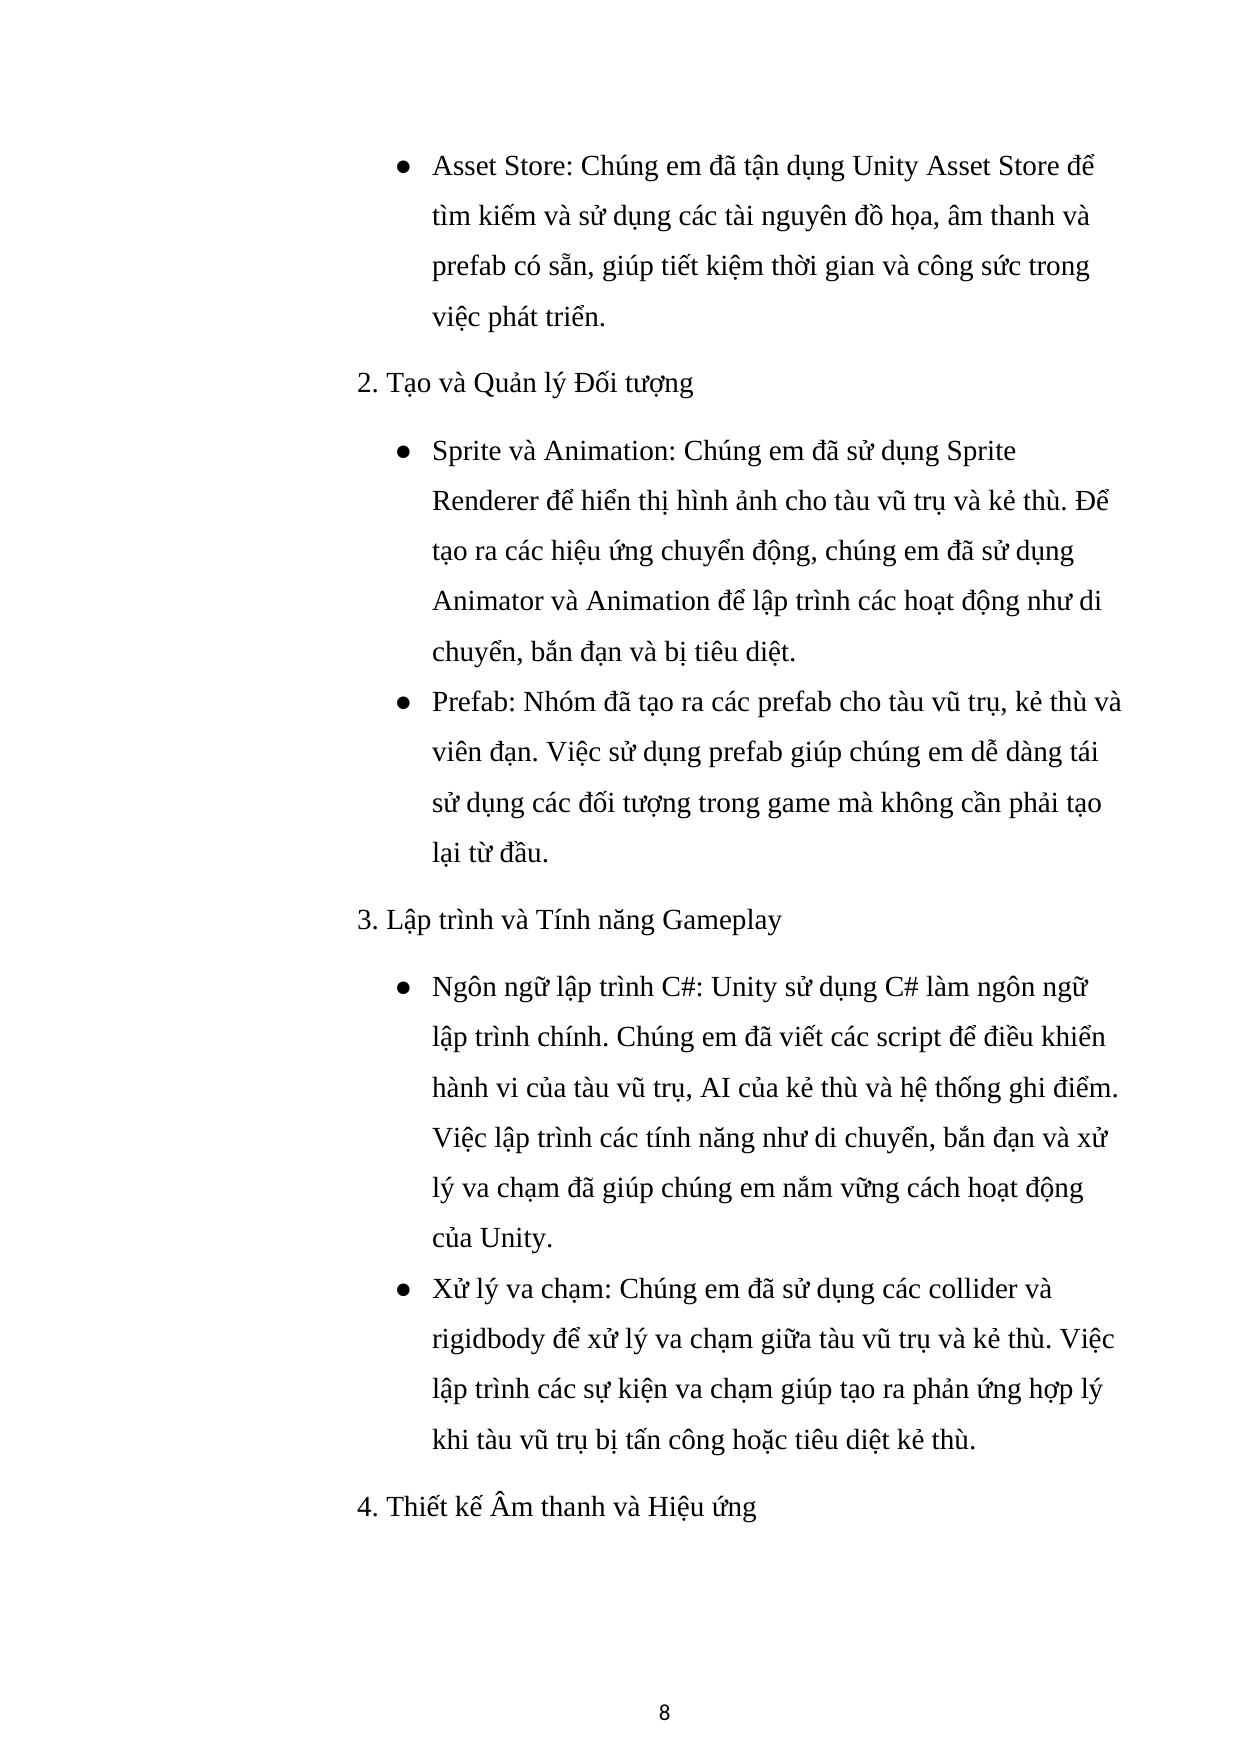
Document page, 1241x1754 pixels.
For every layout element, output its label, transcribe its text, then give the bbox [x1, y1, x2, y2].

list Prefab: Nhóm đã tạo ra các prefab cho tàu vũ trụ, kẻ thù và viên đạn. Việc sử dụng prefab giúp chúng em dễ dàng tái sử dụng các đối tượng trong game mà không cần phải tạo lại từ đầu. [394, 684, 1122, 869]
text 2. Tạo và Quản lý Đối tượng [357, 366, 1122, 399]
text 4. Thiết kế Âm thanh và Hiệu ứng [357, 1489, 1122, 1522]
list Ngôn ngữ lập trình C#: Unity sử dụng C# làm ngôn ngữ lập trình chính. Chúng em đã viết các script để điều khiển hành vi của tàu vũ trụ, AI của kẻ thù và hệ thống ghi điểm. Việc lập trình các tính năng như di chuyển, bắn đạn và xử lý va chạm đã giúp chúng em nắm vững cách hoạt động của Unity. [394, 969, 1122, 1254]
text 3. Lập trình và Tính năng Gameplay [357, 902, 1122, 936]
list Sprite và Animation: Chúng em đã sử dụng Sprite Renderer để hiển thị hình ảnh cho tàu vũ trụ và kẻ thù. Để tạo ra các hiệu ứng chuyển động, chúng em đã sử dụng Animator và Animation để lập trình các hoạt động như di chuyển, bắn đạn và bị tiêu diệt. [394, 433, 1122, 667]
list Asset Store: Chúng em đã tận dụng Unity Asset Store để tìm kiếm và sử dụng các tài nguyên đồ họa, âm thanh và prefab có sẵn, giúp tiết kiệm thời gian và công sức trong việc phát triển. [394, 148, 1122, 332]
list Xử lý va chạm: Chúng em đã sử dụng các collider và rigidbody để xử lý va chạm giữa tàu vũ trụ và kẻ thù. Việc lập trình các sự kiện va chạm giúp tạo ra phản ứng hợp lý khi tàu vũ trụ bị tấn công hoặc tiêu diệt kẻ thù. [394, 1271, 1122, 1455]
